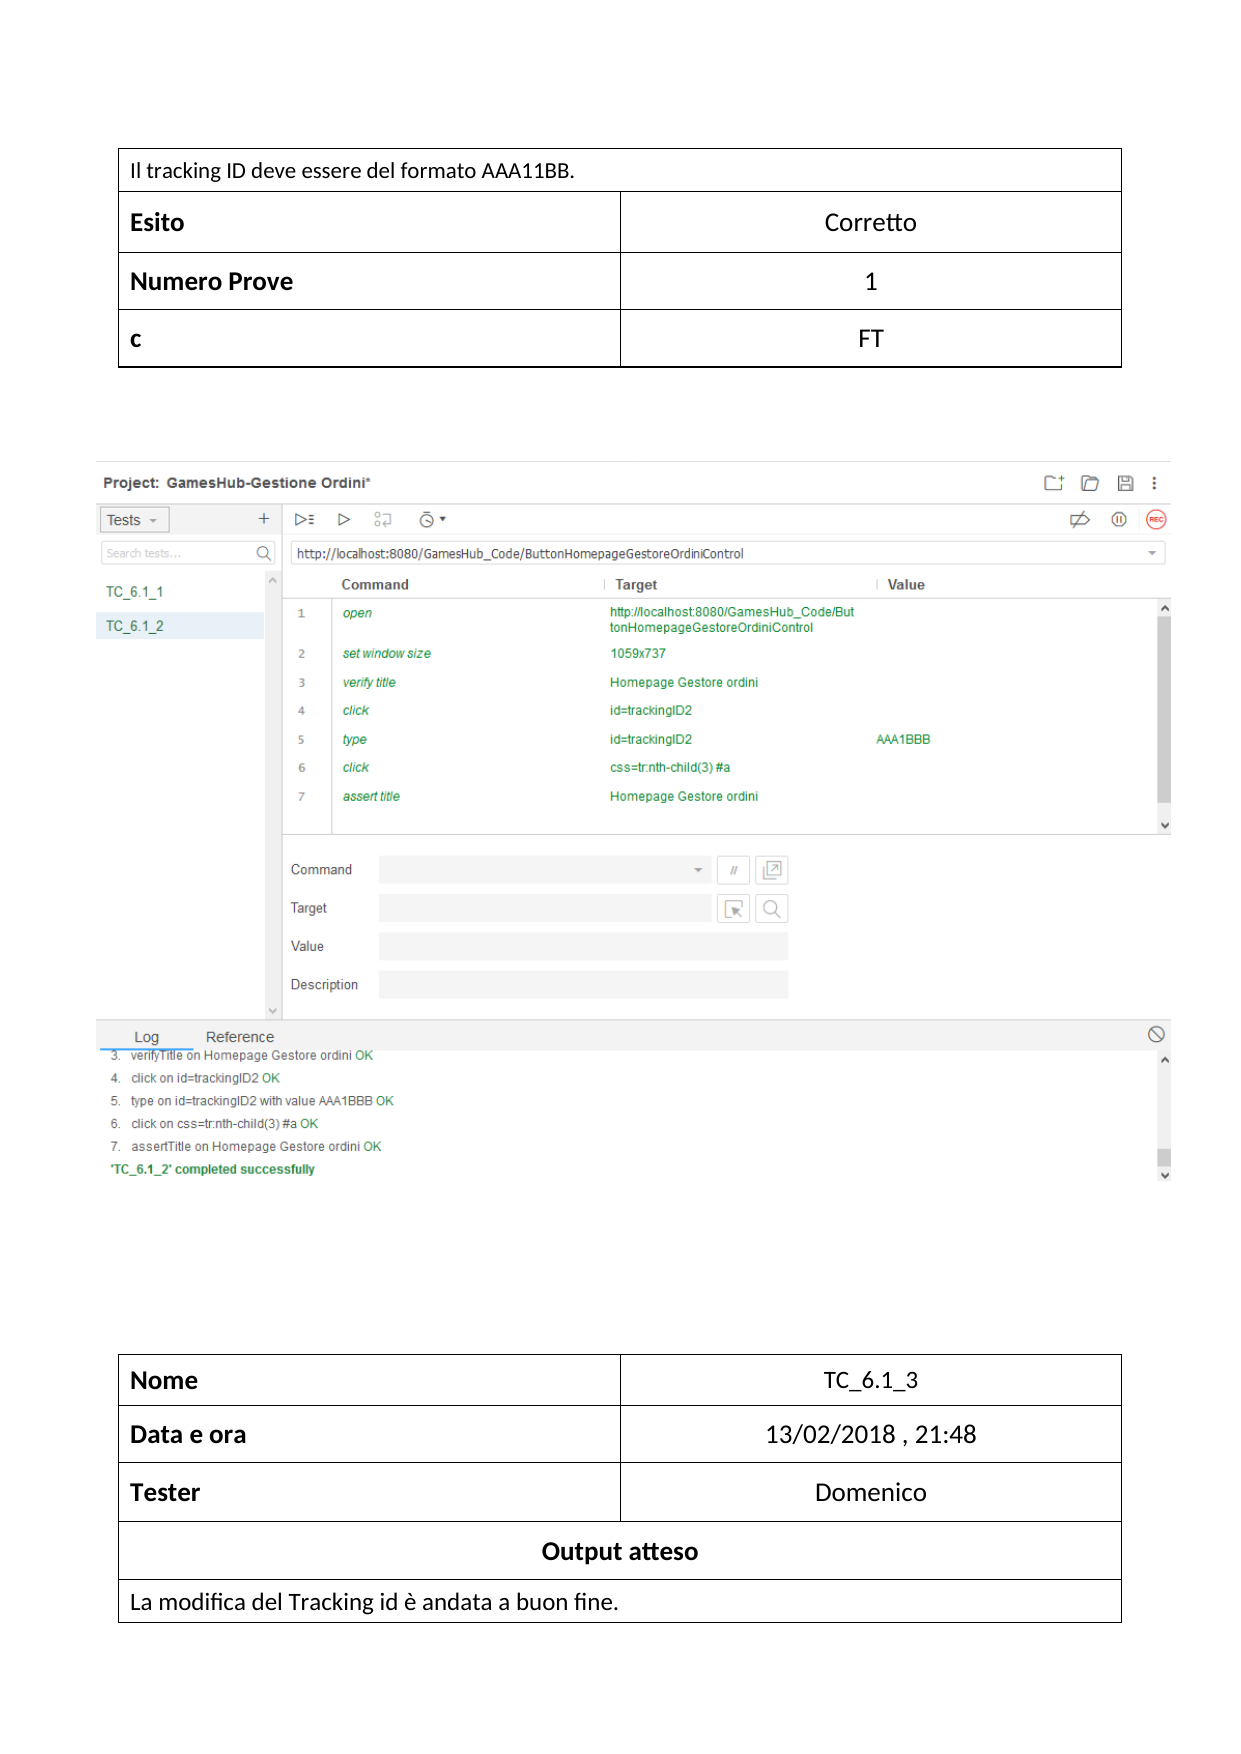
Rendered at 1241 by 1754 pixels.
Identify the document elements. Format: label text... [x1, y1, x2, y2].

table_cell La modifica del Tracking id è andata a buon fine. [119, 1580, 1121, 1622]
table_cell Output atteso [119, 1522, 1121, 1579]
table_cell Data e ora [119, 1406, 620, 1462]
table_cell FT [621, 310, 1121, 366]
table_cell Tester [119, 1463, 620, 1521]
table_header TC_6.1_3 [621, 1355, 1121, 1404]
picture [96, 461, 1171, 1180]
table_cell Il tracking ID deve essere del formato AAA11BB. [119, 149, 1121, 191]
table_cell Corretto [621, 192, 1121, 252]
table_cell Numero Prove [119, 253, 620, 309]
table_cell Domenico [621, 1463, 1121, 1521]
table_cell 13/02/2018 , 21:48 [621, 1406, 1121, 1462]
table_cell Esito [119, 192, 620, 252]
table_header Nome [119, 1355, 620, 1404]
table_cell 1 [621, 253, 1121, 309]
table_cell c [119, 310, 620, 366]
